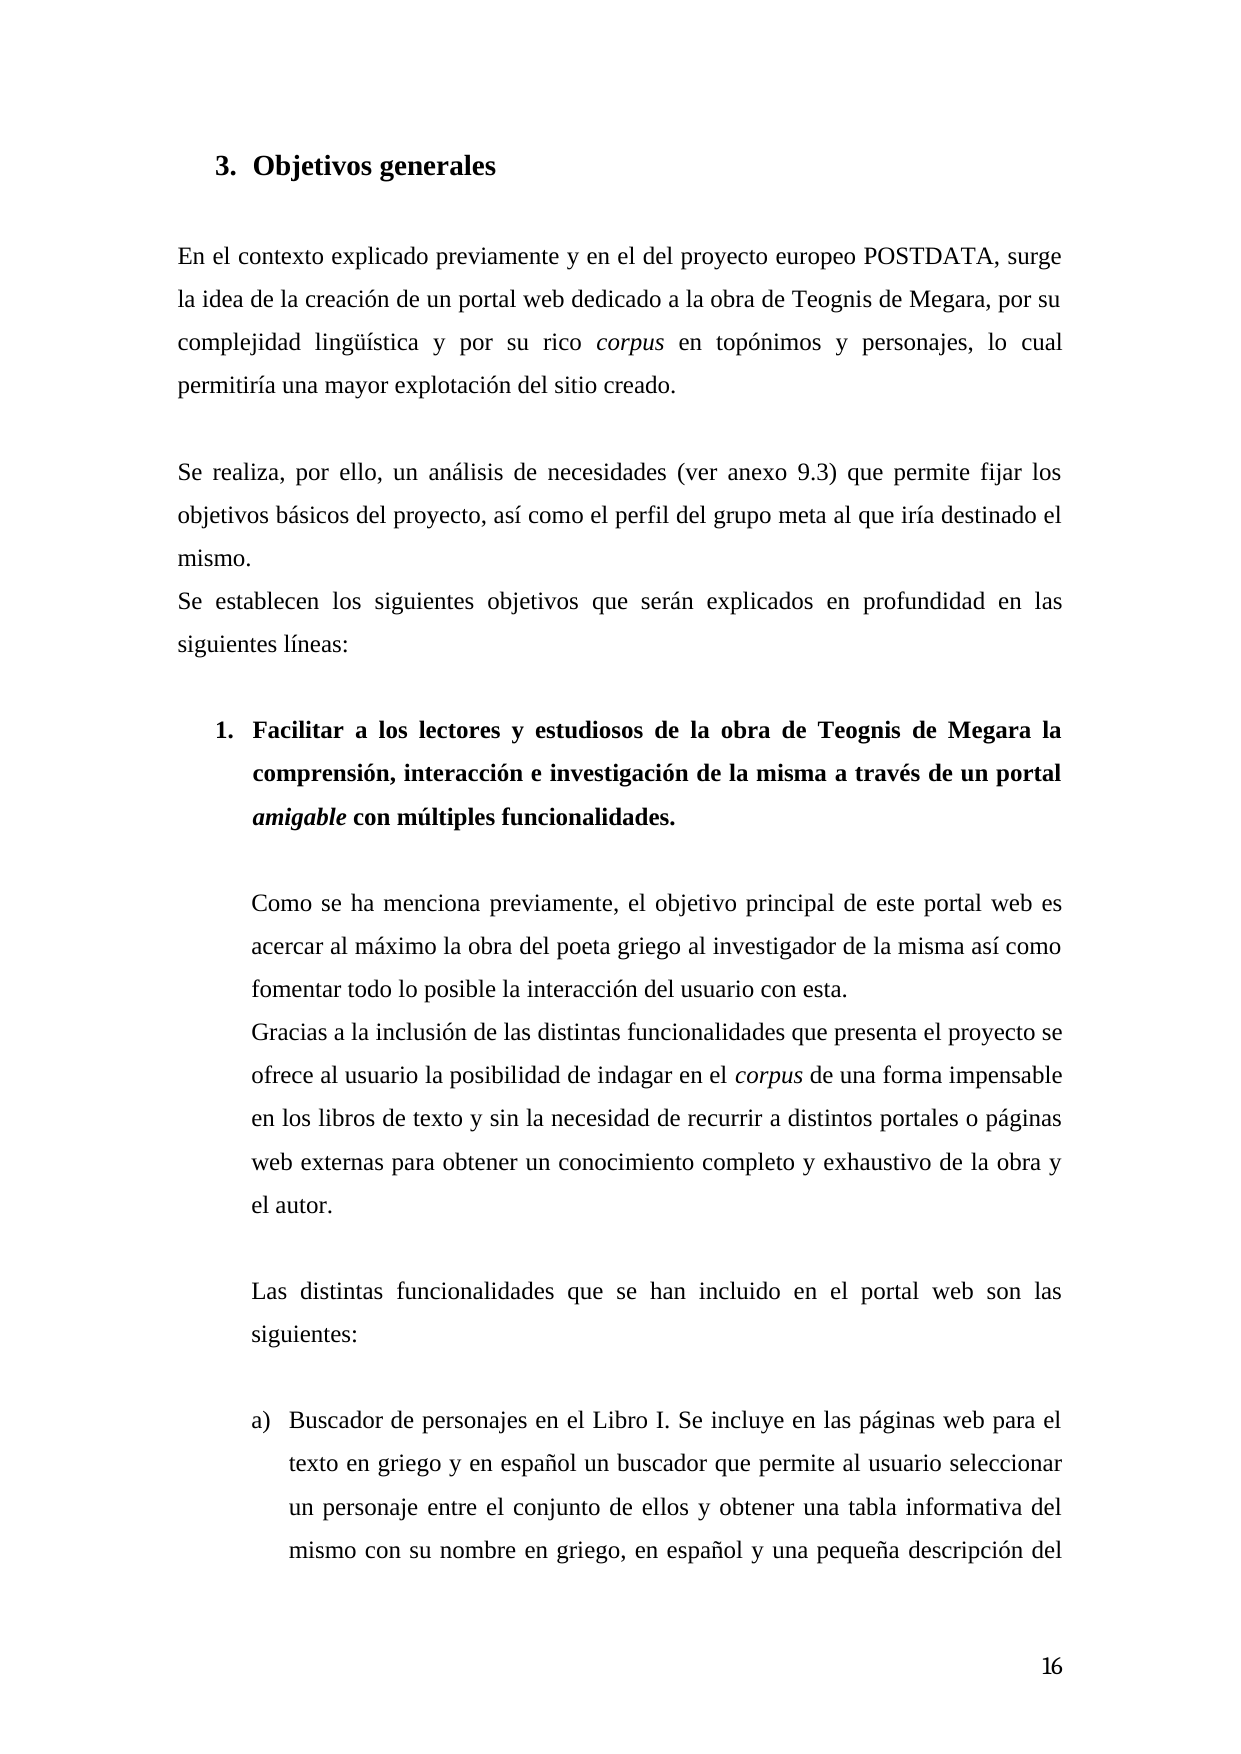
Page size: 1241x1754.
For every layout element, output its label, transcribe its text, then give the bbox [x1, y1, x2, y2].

text Se establecen los siguientes objetivos que serán explicados en profundidad en las siguientes líneas: [177, 586, 1063, 658]
text Las distintas funcionalidades que se han incluido en el portal web son las siguientes: [251, 1276, 1063, 1348]
text Se realiza, por ello, un análisis de necesidades (ver anexo 9.3) que permite fijar los objetivos básicos del proyecto, así como el perfil del grupo meta al que iría destinado el mismo. [177, 457, 1063, 572]
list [251, 1405, 1063, 1563]
text Gracias a la inclusión de las distintas funcionalidades que presenta el proyecto se ofrece al usuario la posibilidad de indagar en el corpus de una forma impensable en los libros de texto y sin la necesidad de recurrir a distintos portales o páginas web externas para obtener un conocimiento completo y exhaustivo de la obra y el autor. [251, 1017, 1063, 1218]
list Objetivos generales [215, 148, 1063, 181]
text En el contexto explicado previamente y en el del proyecto europeo POSTDATA, surge la idea de la creación de un portal web dedicado a la obra de Teognis de Megara, por su complejidad lingüística y por su rico corpus en topónimos y personajes, lo cual permitiría una mayor explotación del sitio creado. [177, 241, 1063, 399]
list Facilitar a los lectores y estudiosos de la obra de Teognis de Megara la comprensión, interacción e investigación de la misma a través de un portal amigable con múltiples funcionalidades. [215, 715, 1063, 830]
text Como se ha menciona previamente, el objetivo principal de este portal web es acercar al máximo la obra del poeta griego al investigador de la misma así como fomentar todo lo posible la interacción del usuario con esta. [251, 888, 1063, 1003]
